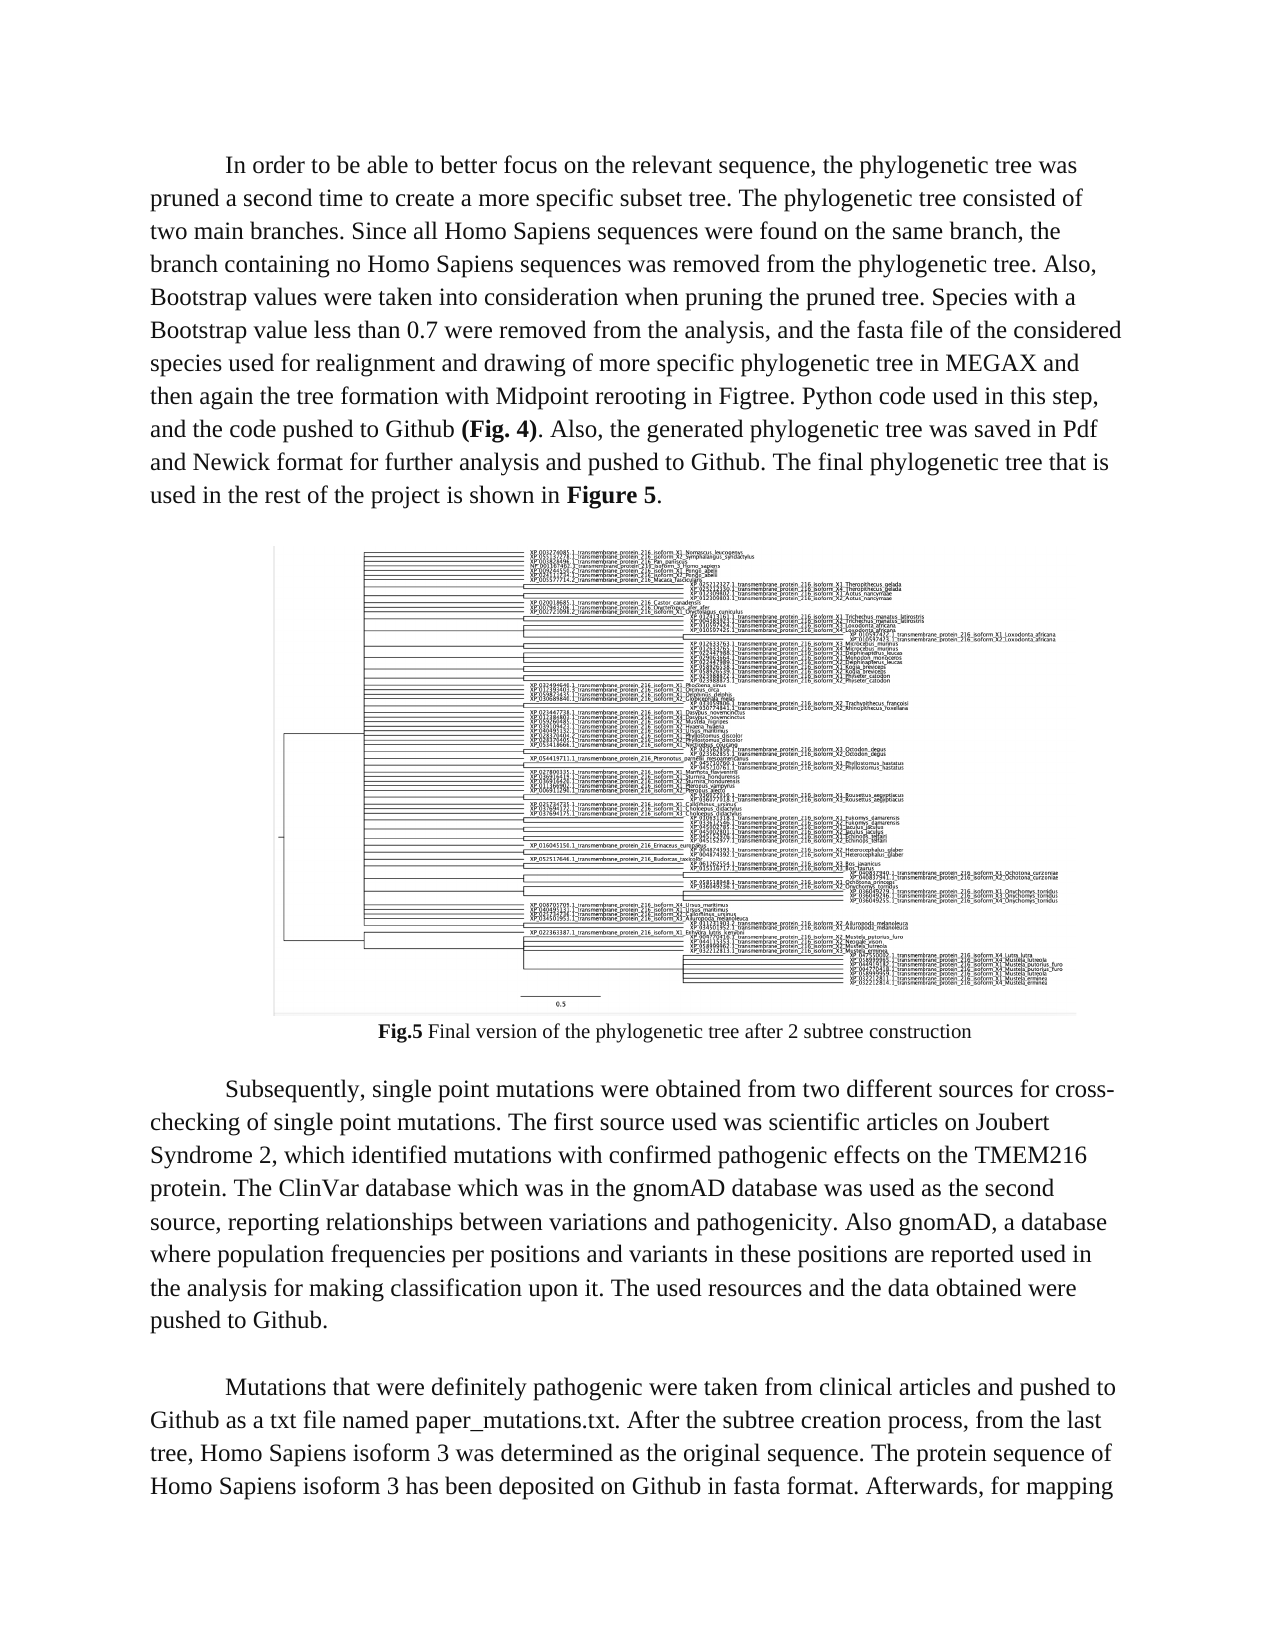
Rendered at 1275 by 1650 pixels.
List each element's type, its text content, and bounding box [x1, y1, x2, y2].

picture [273, 546, 1077, 1016]
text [150, 1372, 1125, 1499]
text In order to be able to better focus on the relevant sequence, the phylogenetic tree was pruned a second time to create a more specific subset tree. The phylogenetic tree consisted of two main branches. Since all Homo Sapiens sequences were found on the same branch, the branch containing no Homo Sapiens sequences was removed from the phylogenetic tree. Also, Bootstrap values were taken into consideration when pruning the pruned tree. Species with a Bootstrap value less than 0.7 were removed from the analysis, and the fasta file of the considered species used for realignment and drawing of more specific phylogenetic tree in MEGAX and then again the tree formation with Midpoint rerooting in Figtree. Python code used in this step, and the code pushed to Github (Fig. 4). Also, the generated phylogenetic tree was saved in Pdf and Newick format for further analysis and pushed to Github. The final phylogenetic tree that is used in the rest of the project is shown in Figure 5. [150, 150, 1125, 509]
text Subsequently, single point mutations were obtained from two different sources for cross-checking of single point mutations. The first source used was scientific articles on Joubert Syndrome 2, which identified mutations with confirmed pathogenic effects on the TMEM216 protein. The ClinVar database which was in the gnomAD database was used as the second source, reporting relationships between variations and pathogenicity. Also gnomAD, a database where population frequencies per positions and variants in these positions are reported used in the analysis for making classification upon it. The used resources and the data obtained were pushed to Github. [150, 1074, 1125, 1334]
text Fig.5 Final version of the phylogenetic tree after 2 subtree construction [150, 1019, 1125, 1043]
